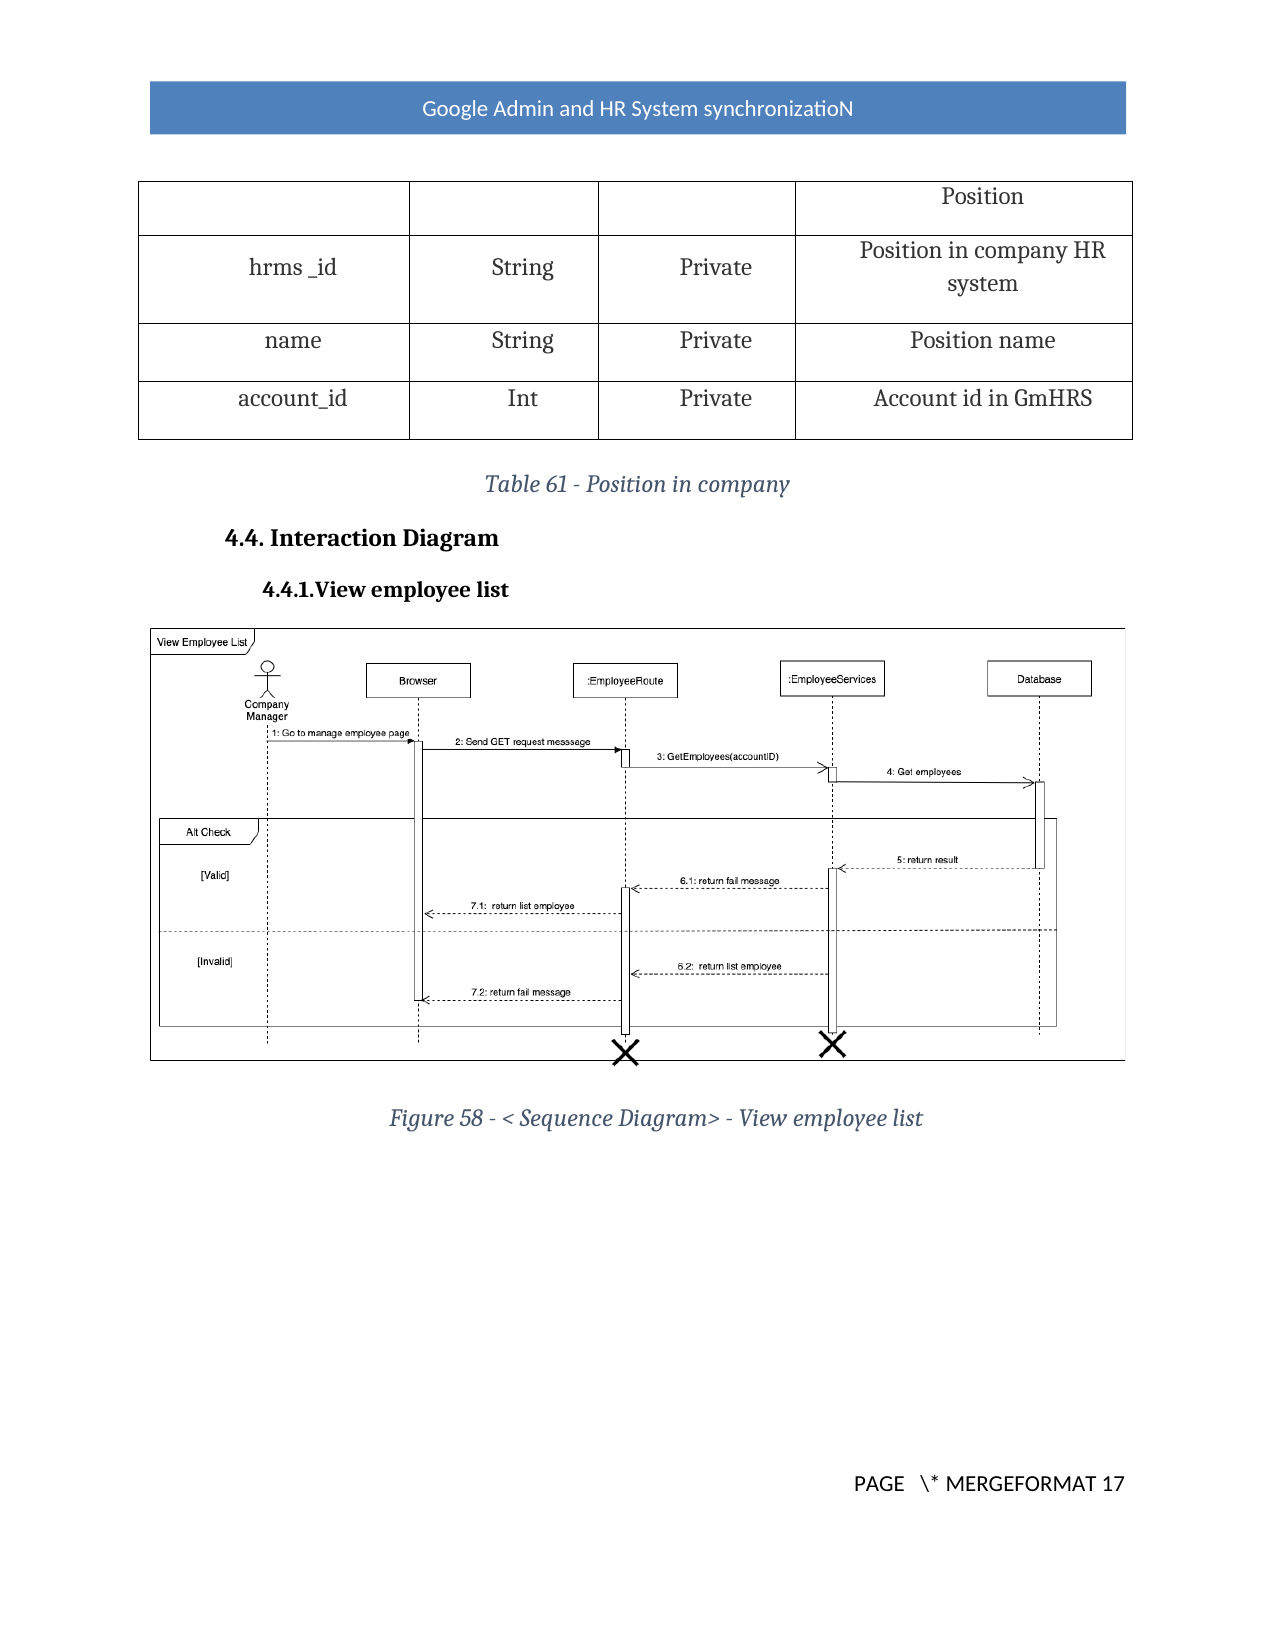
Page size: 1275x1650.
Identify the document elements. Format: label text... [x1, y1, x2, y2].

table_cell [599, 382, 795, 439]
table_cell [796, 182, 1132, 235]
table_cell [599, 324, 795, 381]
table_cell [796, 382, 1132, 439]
text Figure 58 - < Sequence Diagram> - View employee list [187, 1103, 1125, 1132]
subtitle Interaction Diagram [225, 523, 1125, 552]
subtitle View employee list [262, 577, 1125, 604]
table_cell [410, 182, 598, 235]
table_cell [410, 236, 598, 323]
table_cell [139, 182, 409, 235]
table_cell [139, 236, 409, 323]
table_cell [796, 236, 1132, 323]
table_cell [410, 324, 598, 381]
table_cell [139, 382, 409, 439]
picture [150, 628, 1125, 1071]
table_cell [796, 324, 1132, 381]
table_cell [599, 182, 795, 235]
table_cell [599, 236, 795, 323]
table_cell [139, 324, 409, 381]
text Table 61 - Position in company [150, 469, 1125, 498]
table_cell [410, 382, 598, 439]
